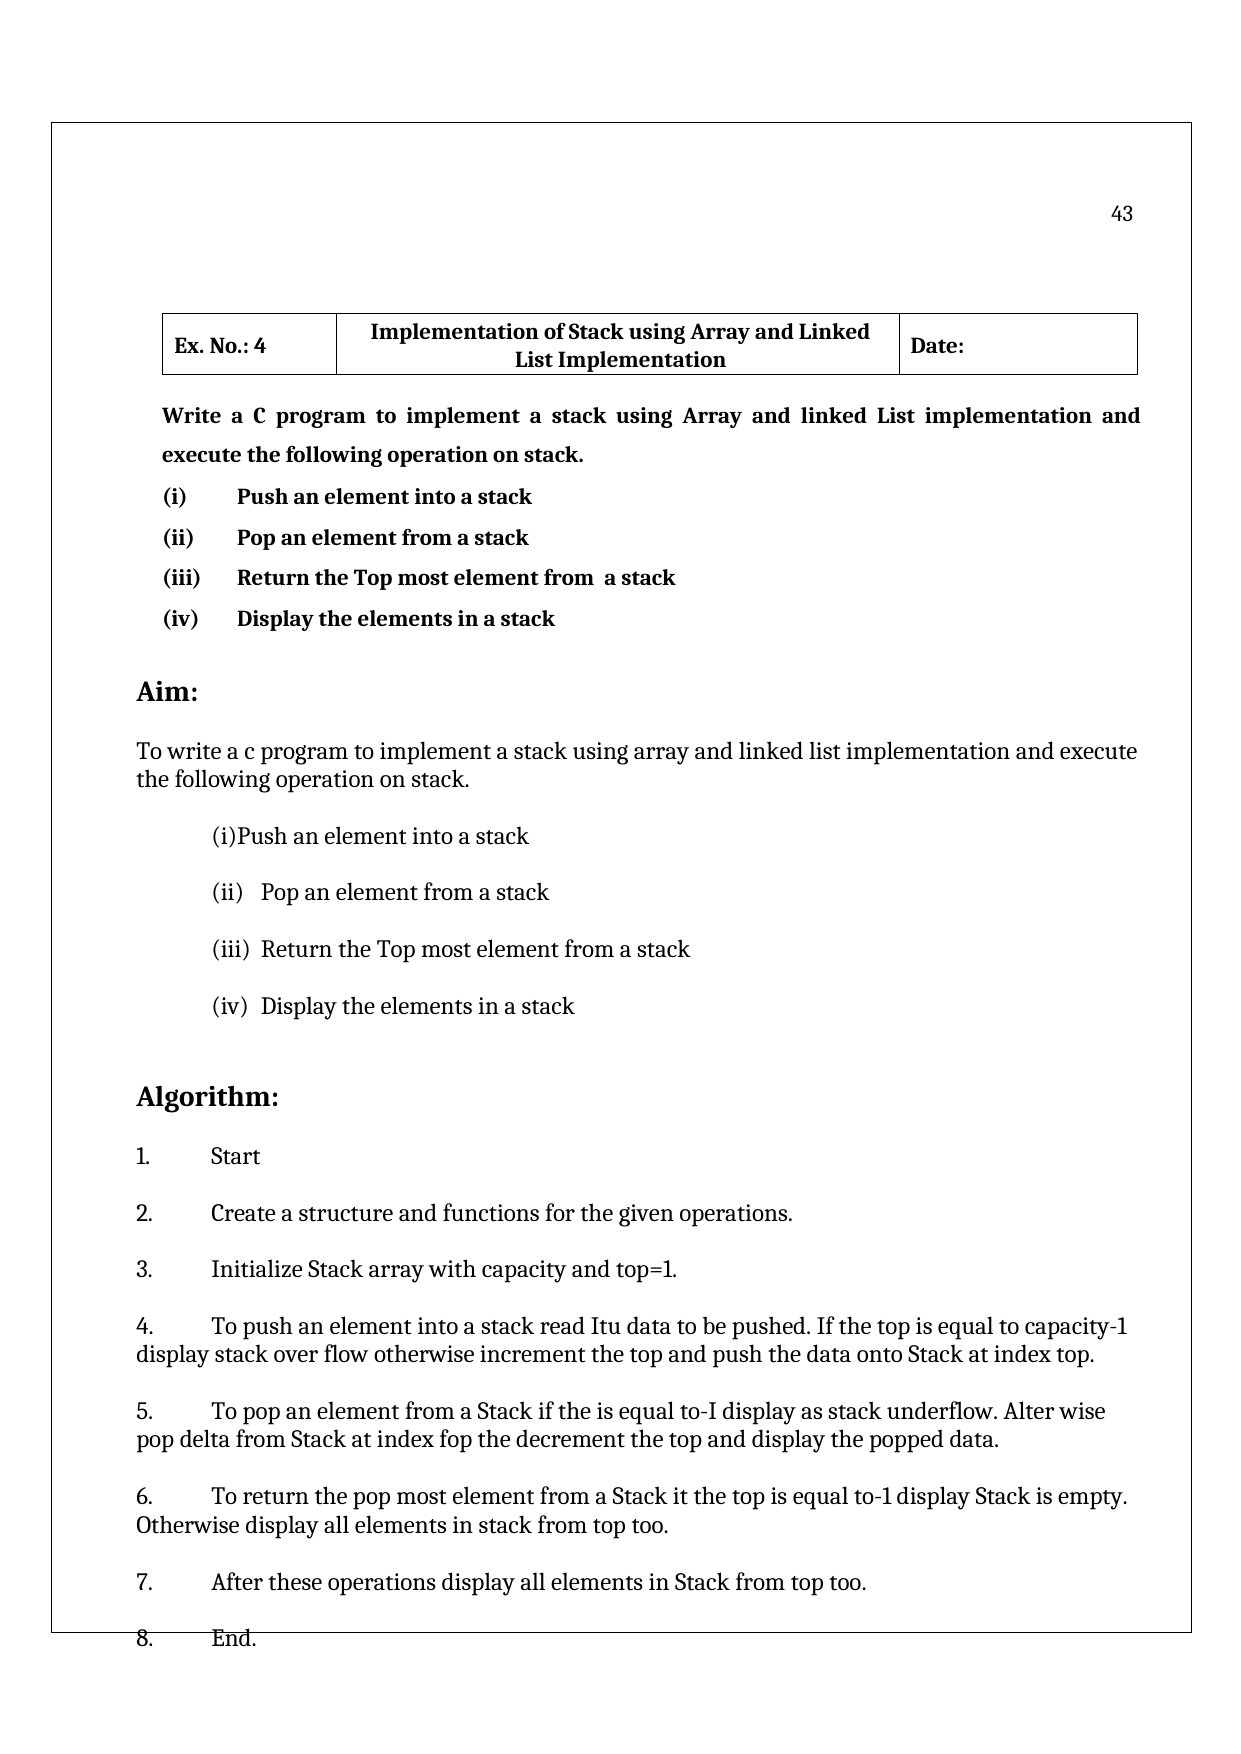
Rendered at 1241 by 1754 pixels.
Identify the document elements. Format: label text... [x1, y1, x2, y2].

table_header 43 Write a C program to implement a stack using Array and linked List implementation and execute the following operation on stack. Push an element into a stack Pop an element from a stack Return the Top most element from a stack Display the elements in a stack Aim: To write a c program to implement a stack using array and linked list implementation and execute the following operation on stack. (i)Push an element into a stack Pop an element from a stack Return the Top most element from a stack Display the elements in a stack Algorithm: Start Create a structure and functions for the given operations. Initialize Stack array with capacity and top=1. To push an element into a stack read Itu data to be pushed. If the top is equal to capacity-1 display stack over flow otherwise increment the top and push the data onto Stack at index top. To pop an element from a Stack if the is equal to-I display as stack underflow. Alter wise pop delta from Stack at index fop the decrement the top and display the popped data. To return the pop most element from a Stack it the top is equal to-1 display Stack is empty. Otherwise display all elements in stack from top too. After these operations display all elements in Stack from top too. End. [52, 123, 1191, 1632]
